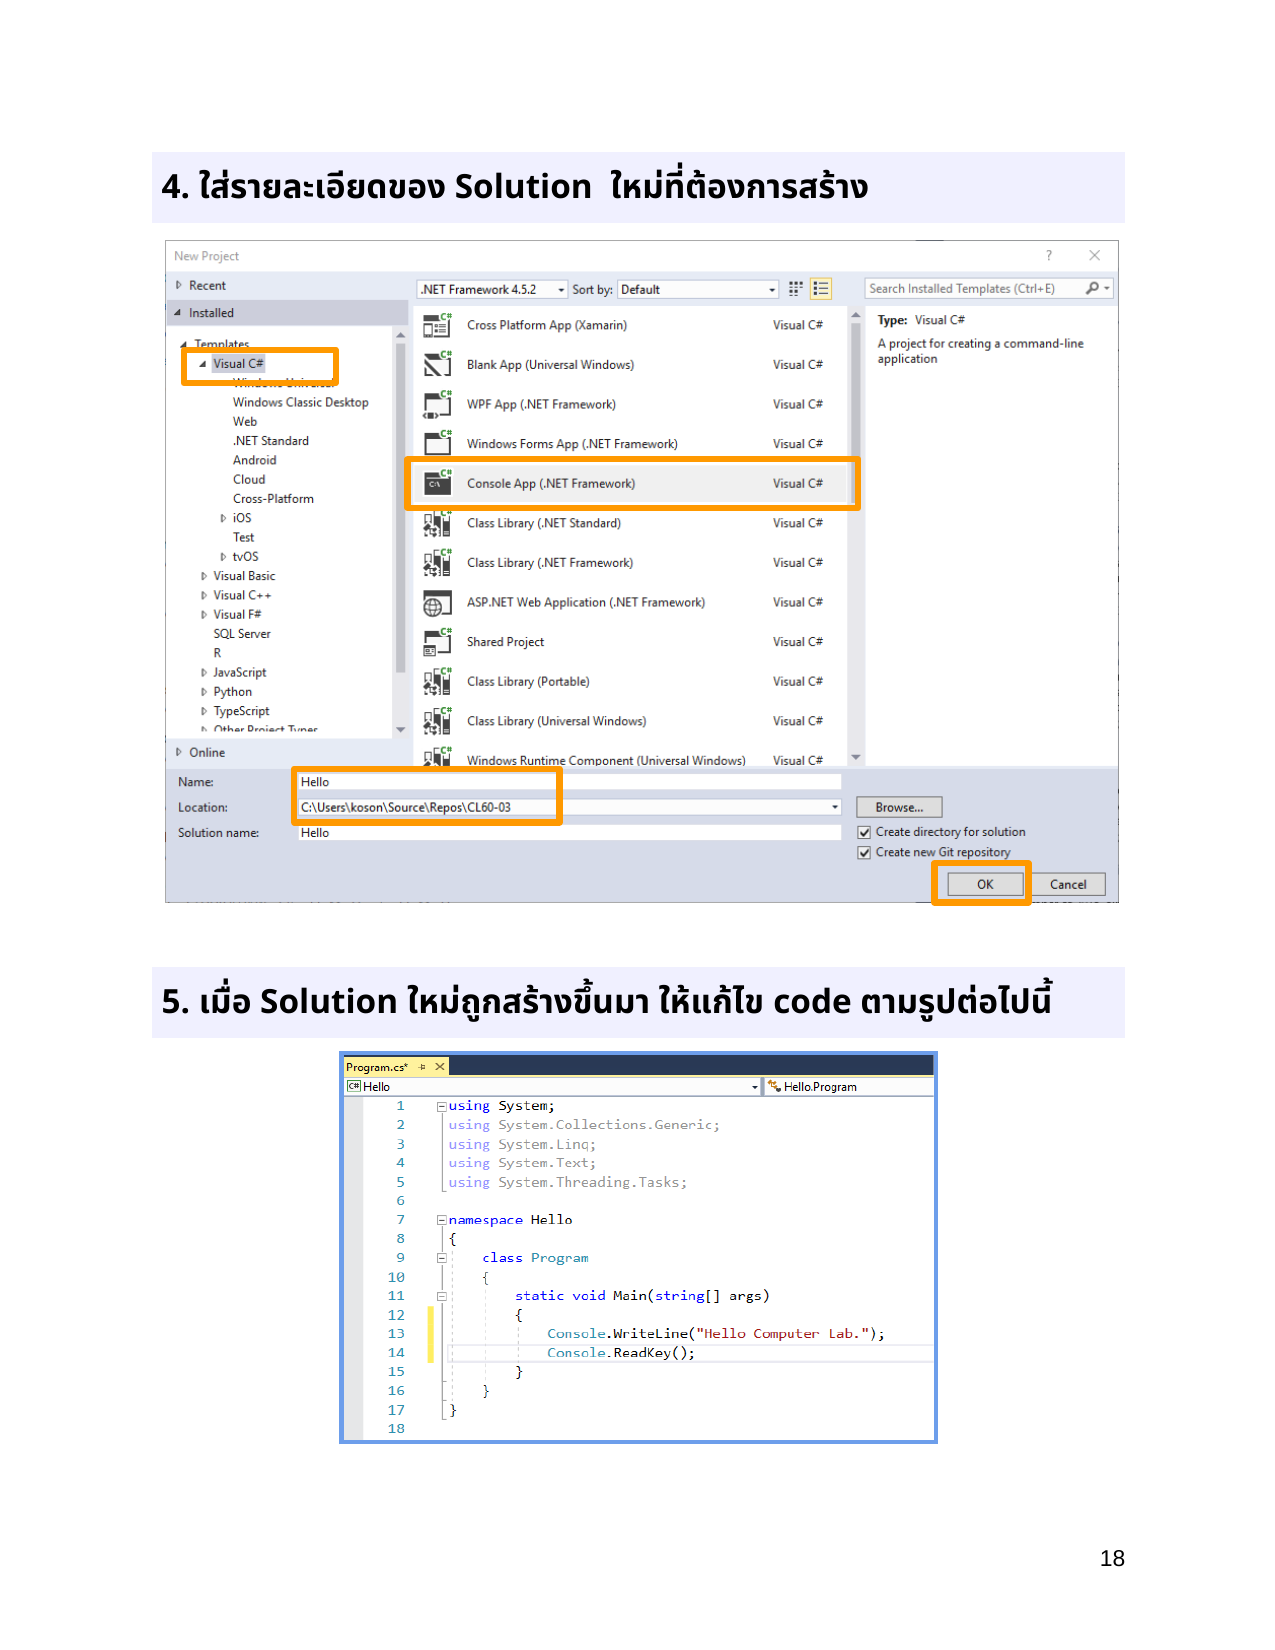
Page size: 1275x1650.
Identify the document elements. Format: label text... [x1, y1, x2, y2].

table_cell [152, 1041, 1125, 1455]
table_cell [152, 226, 1125, 917]
table_header 4. ใส่รายละเอียดของ Solution ใหม่ที่ต้องการสร้าง [152, 152, 1125, 223]
picture [344, 1055, 934, 1440]
picture [165, 240, 1119, 903]
picture [938, 866, 1025, 899]
table_header 5. เมื่อ Solution ใหม่ถูกสร้างขึ้นมา ให้แก้ไข code ตามรูปต่อไปนี้ [152, 967, 1125, 1038]
